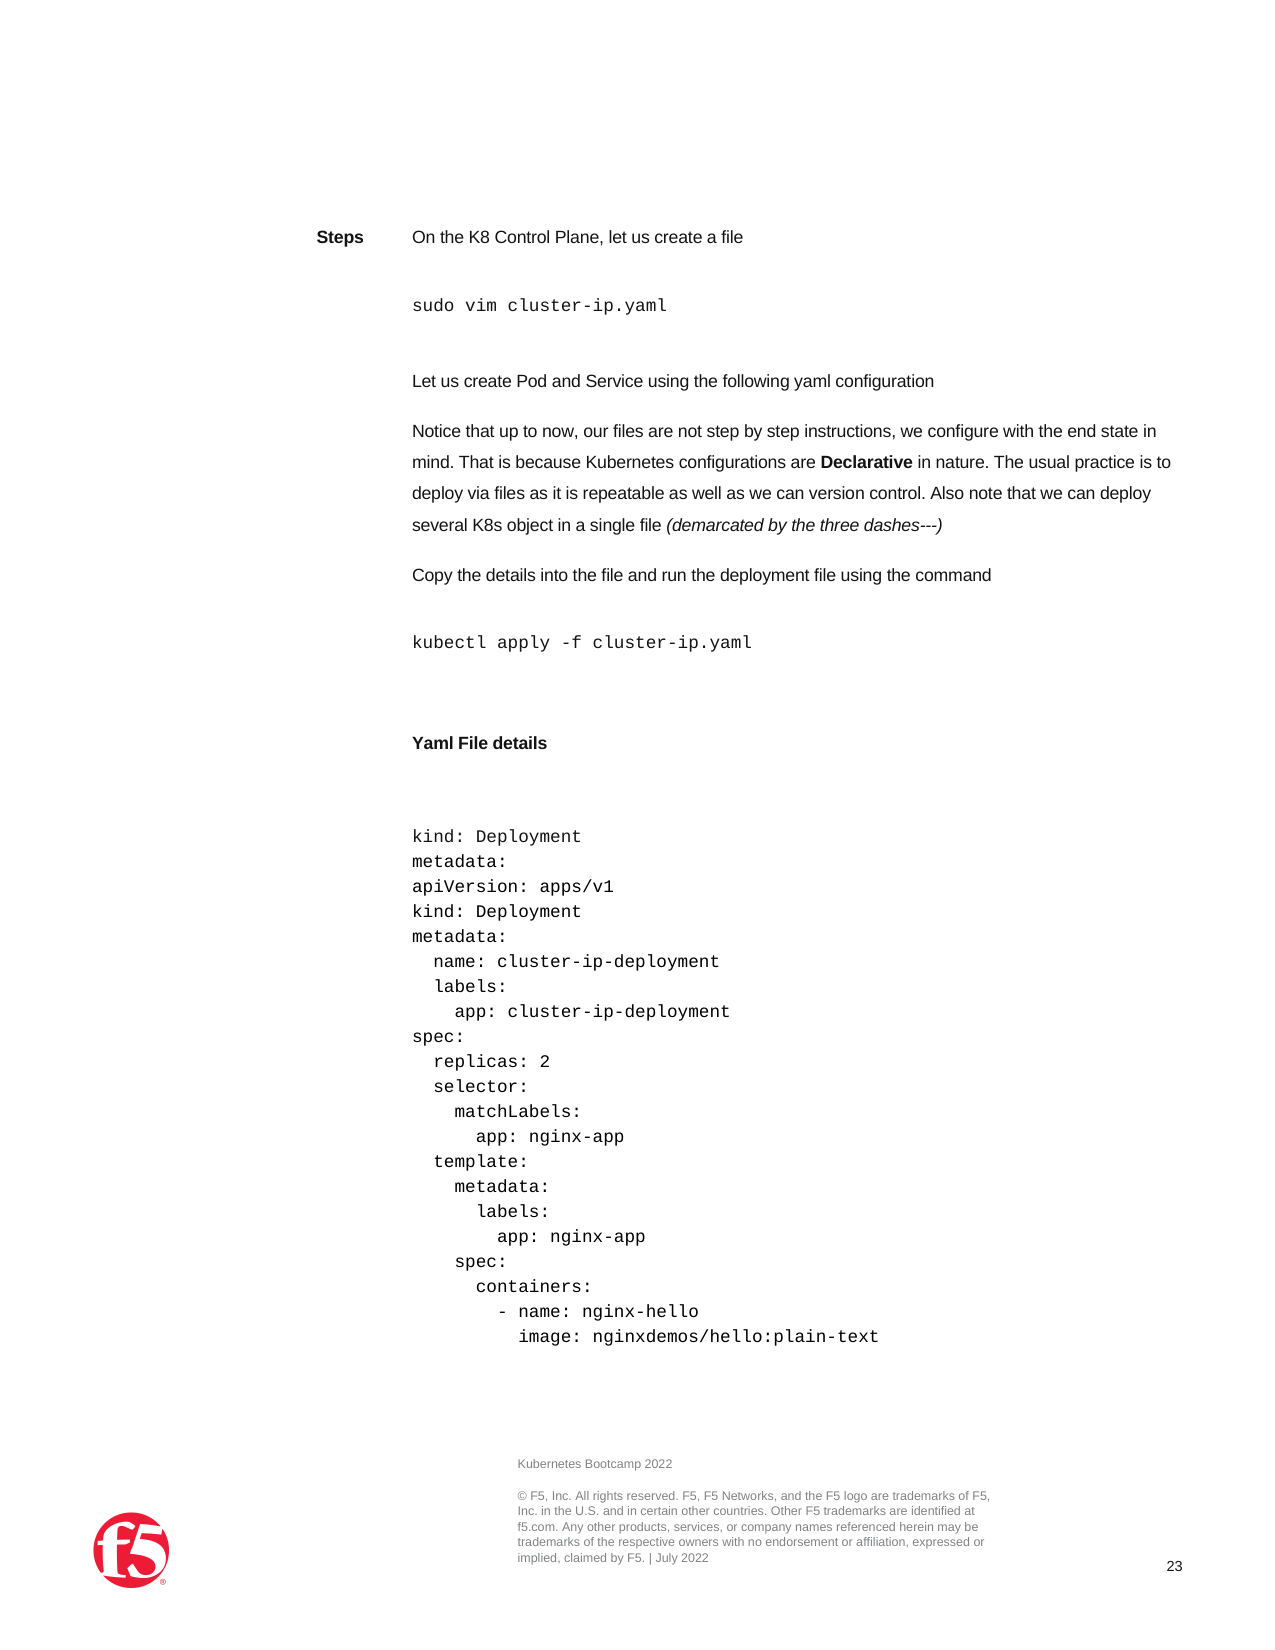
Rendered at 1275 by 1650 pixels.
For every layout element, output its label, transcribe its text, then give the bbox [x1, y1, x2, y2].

table_cell Steps [316, 216, 412, 1391]
picture [78, 1497, 183, 1603]
